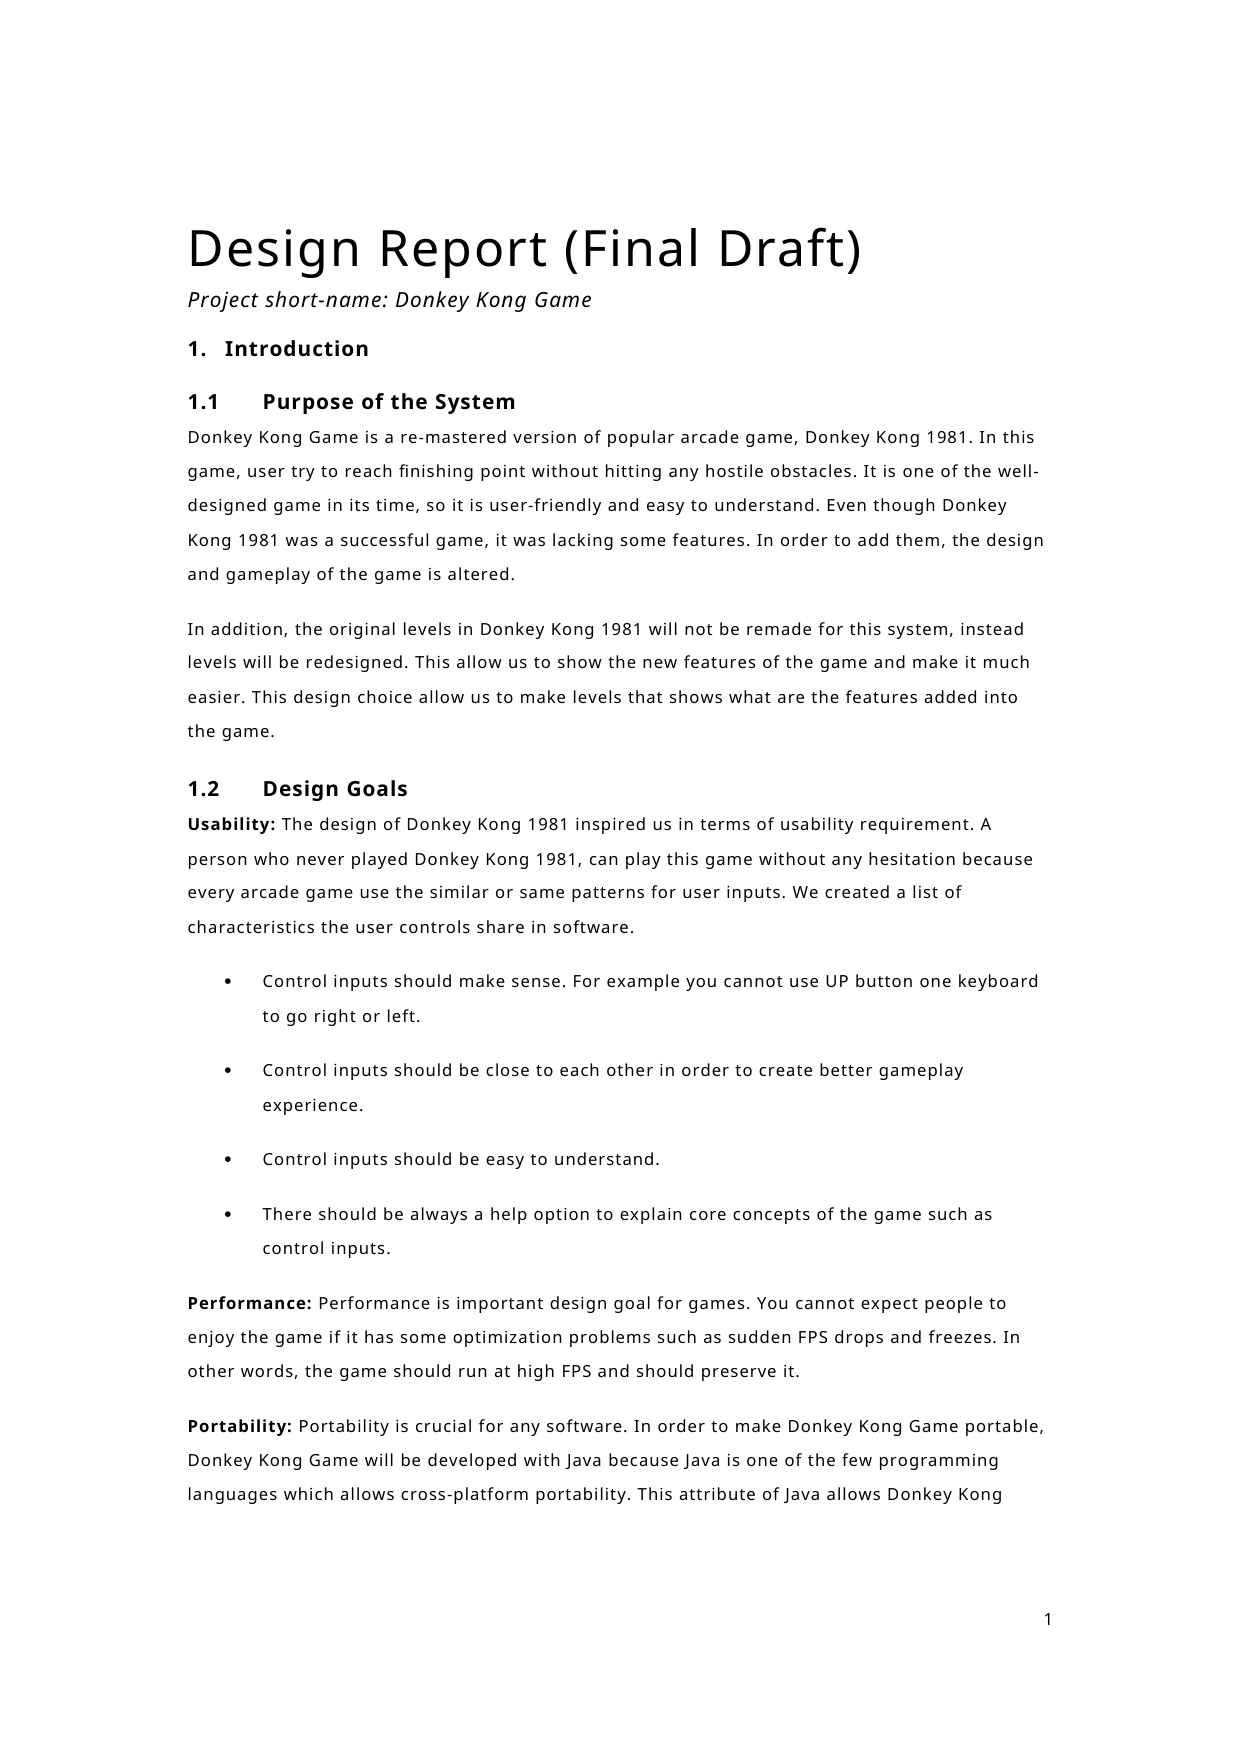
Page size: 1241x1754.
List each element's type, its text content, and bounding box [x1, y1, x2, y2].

list Control inputs should be easy to understand. [225, 1148, 1053, 1171]
list There should be always a help option to explain core concepts of the game such as control inputs. [225, 1203, 1053, 1260]
title Design Report (Final Draft) [187, 212, 1053, 281]
text Usability: The design of Donkey Kong 1981 inspired us in terms of usability requirement. A person who never played Donkey Kong 1981, can play this game without any hesitation because every arcade game use the similar or same patterns for user inputs. We created a list of characteristics the user controls share in software. [187, 813, 1053, 938]
list Control inputs should make sense. For example you cannot use UP button one keyboard to go right or left. [225, 970, 1053, 1027]
subtitle Introduction [187, 334, 1053, 362]
text In addition, the original levels in Donkey Kong 1981 will not be remade for this system, instead levels will be redesigned. This allow us to show the new features of the game and make it much easier. This design choice allow us to make levels that shows what are the features added into the game. [187, 617, 1053, 742]
subtitle Design Goals [187, 774, 1053, 803]
text Performance: Performance is important design goal for games. You cannot expect people to enjoy the game if it has some optimization problems such as sudden FPS drops and freezes. In other words, the game should run at high FPS and should preserve it. [187, 1292, 1053, 1383]
subtitle Purpose of the System [187, 387, 1053, 416]
subtitle Project short-name: Donkey Kong Game [187, 285, 1053, 313]
text Donkey Kong Game is a re-mastered version of popular arcade game, Donkey Kong 1981. In this game, user try to reach finishing point without hitting any hostile obstacles. It is one of the well-designed game in its time, so it is user-friendly and easy to understand. Even though Donkey Kong 1981 was a successful game, it was lacking some features. In order to add them, the design and gameplay of the game is altered. [187, 426, 1053, 585]
list Control inputs should be close to each other in order to create better gameplay experience. [225, 1059, 1053, 1116]
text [187, 1415, 1053, 1506]
